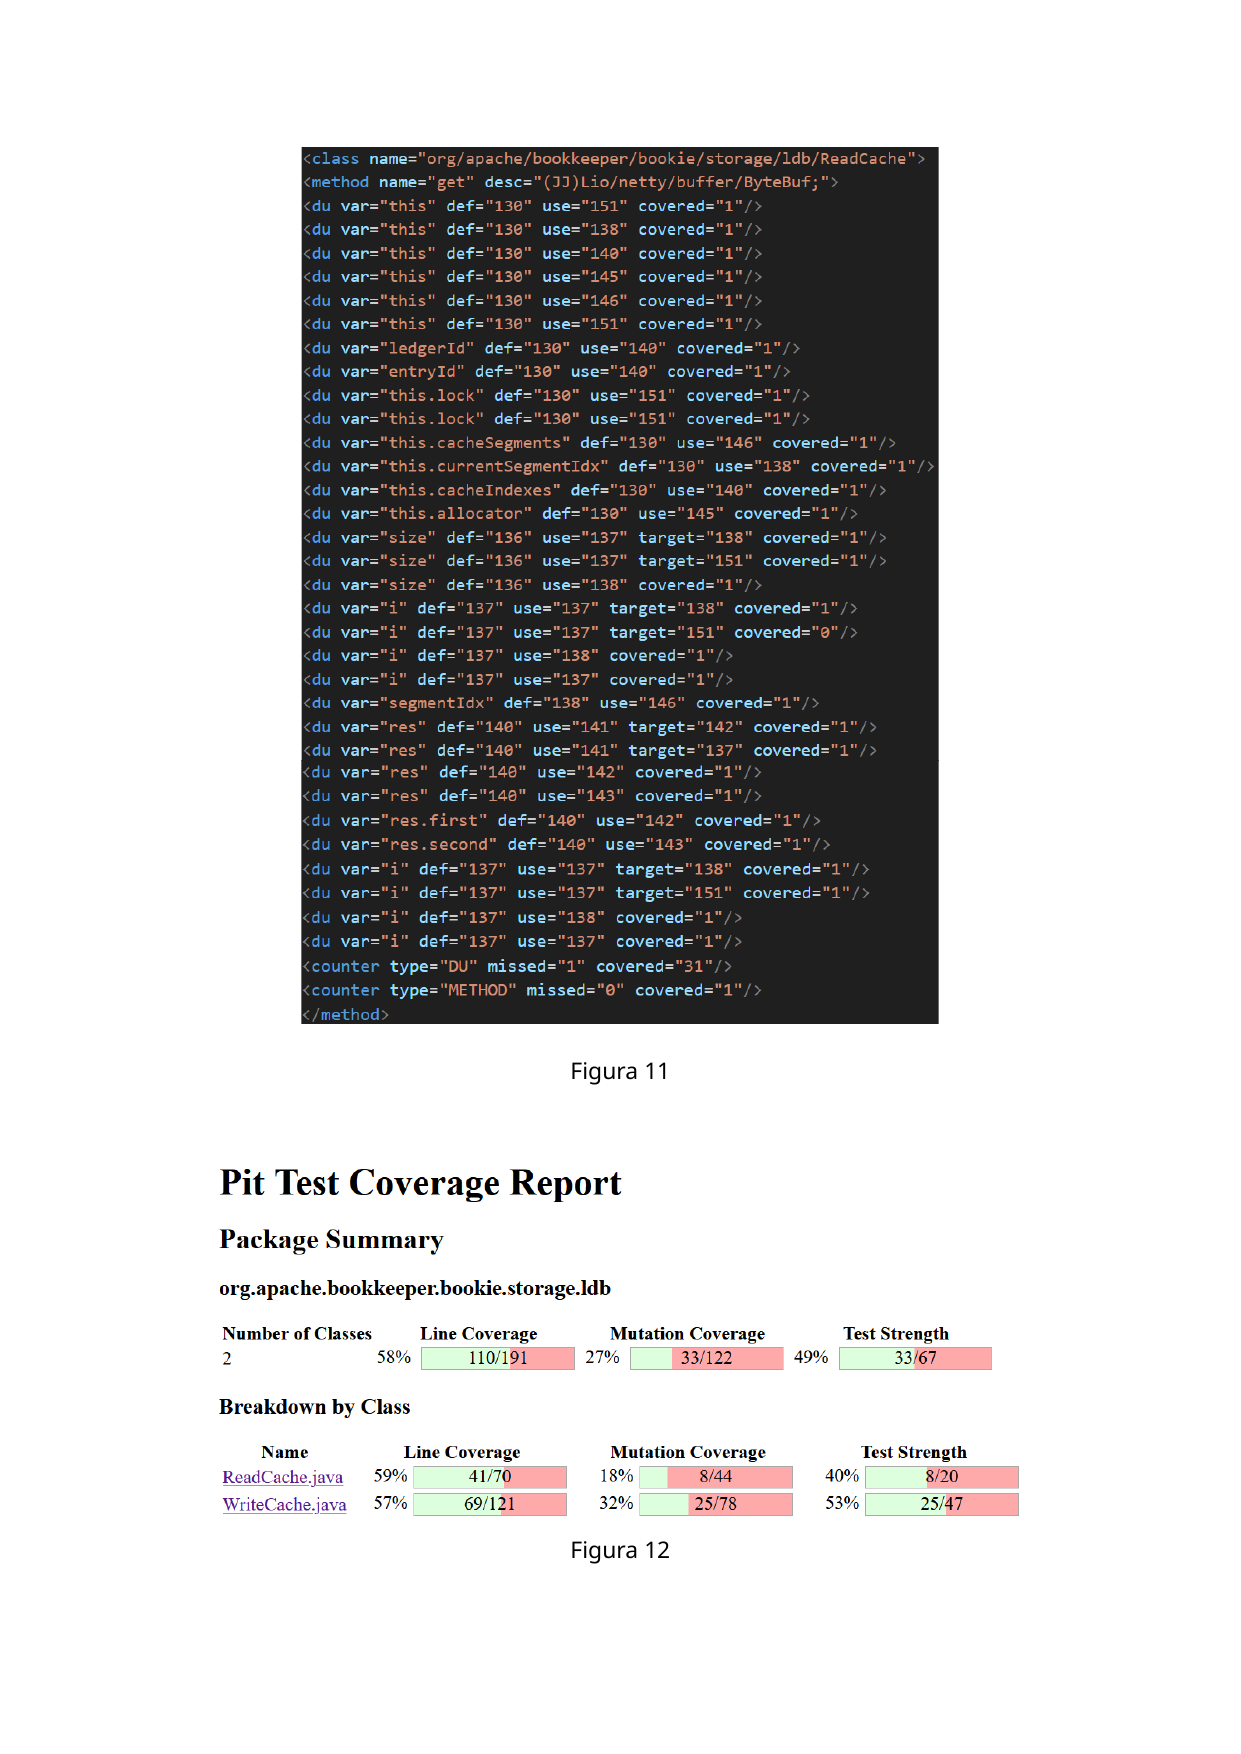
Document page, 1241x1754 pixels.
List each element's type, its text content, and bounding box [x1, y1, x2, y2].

picture [206, 1148, 1034, 1535]
picture [301, 147, 939, 1024]
text Figura 12 [118, 1534, 1122, 1566]
text Figura 11 [118, 1055, 1122, 1086]
